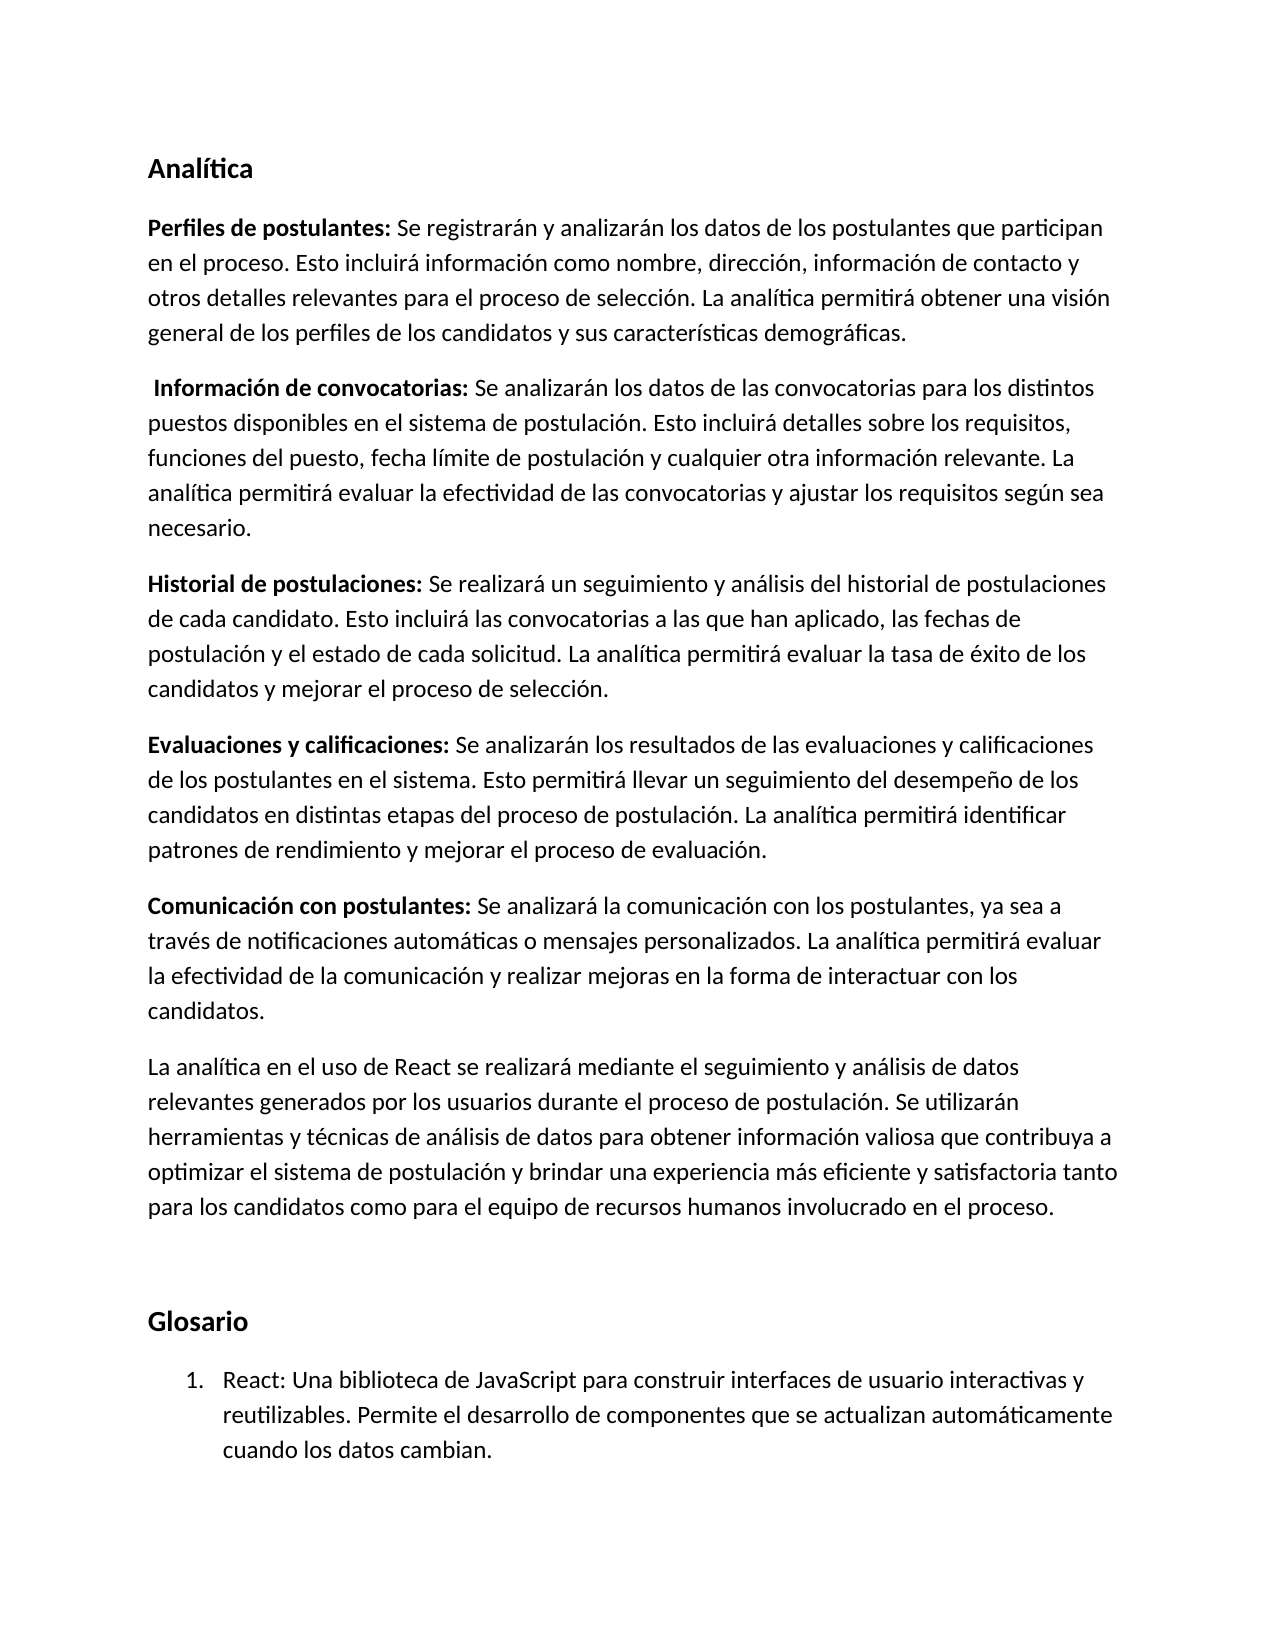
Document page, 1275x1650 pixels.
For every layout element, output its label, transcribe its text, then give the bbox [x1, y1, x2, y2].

list React: Una biblioteca de JavaScript para construir interfaces de usuario interactivas y reutilizables. Permite el desarrollo de componentes que se actualizan automáticamente cuando los datos cambian. [185, 1364, 1125, 1465]
text La analítica en el uso de React se realizará mediante el seguimiento y análisis de datos relevantes generados por los usuarios durante el proceso de postulación. Se utilizarán herramientas y técnicas de análisis de datos para obtener información valiosa que contribuya a optimizar el sistema de postulación y brindar una experiencia más eficiente y satisfactoria tanto para los candidatos como para el equipo de recursos humanos involucrado en el proceso. [148, 1051, 1125, 1221]
text Analítica [148, 150, 1125, 186]
text Comunicación con postulantes: Se analizará la comunicación con los postulantes, ya sea a través de notificaciones automáticas o mensajes personalizados. La analítica permitirá evaluar la efectividad de la comunicación y realizar mejoras en la forma de interactuar con los candidatos. [148, 890, 1125, 1026]
text Perfiles de postulantes: Se registrarán y analizarán los datos de los postulantes que participan en el proceso. Esto incluirá información como nombre, dirección, información de contacto y otros detalles relevantes para el proceso de selección. La analítica permitirá obtener una visión general de los perfiles de los candidatos y sus características demográficas. [148, 212, 1125, 347]
text Historial de postulaciones: Se realizará un seguimiento y análisis del historial de postulaciones de cada candidato. Esto incluirá las convocatorias a las que han aplicado, las fechas de postulación y el estado de cada solicitud. La analítica permitirá evaluar la tasa de éxito de los candidatos y mejorar el proceso de selección. [148, 568, 1125, 704]
text Glosario [148, 1303, 1125, 1338]
text Evaluaciones y calificaciones: Se analizarán los resultados de las evaluaciones y calificaciones de los postulantes en el sistema. Esto permitirá llevar un seguimiento del desempeño de los candidatos en distintas etapas del proceso de postulación. La analítica permitirá identificar patrones de rendimiento y mejorar el proceso de evaluación. [148, 729, 1125, 865]
text Información de convocatorias: Se analizarán los datos de las convocatorias para los distintos puestos disponibles en el sistema de postulación. Esto incluirá detalles sobre los requisitos, funciones del puesto, fecha límite de postulación y cualquier otra información relevante. La analítica permitirá evaluar la efectividad de las convocatorias y ajustar los requisitos según sea necesario. [148, 373, 1125, 543]
